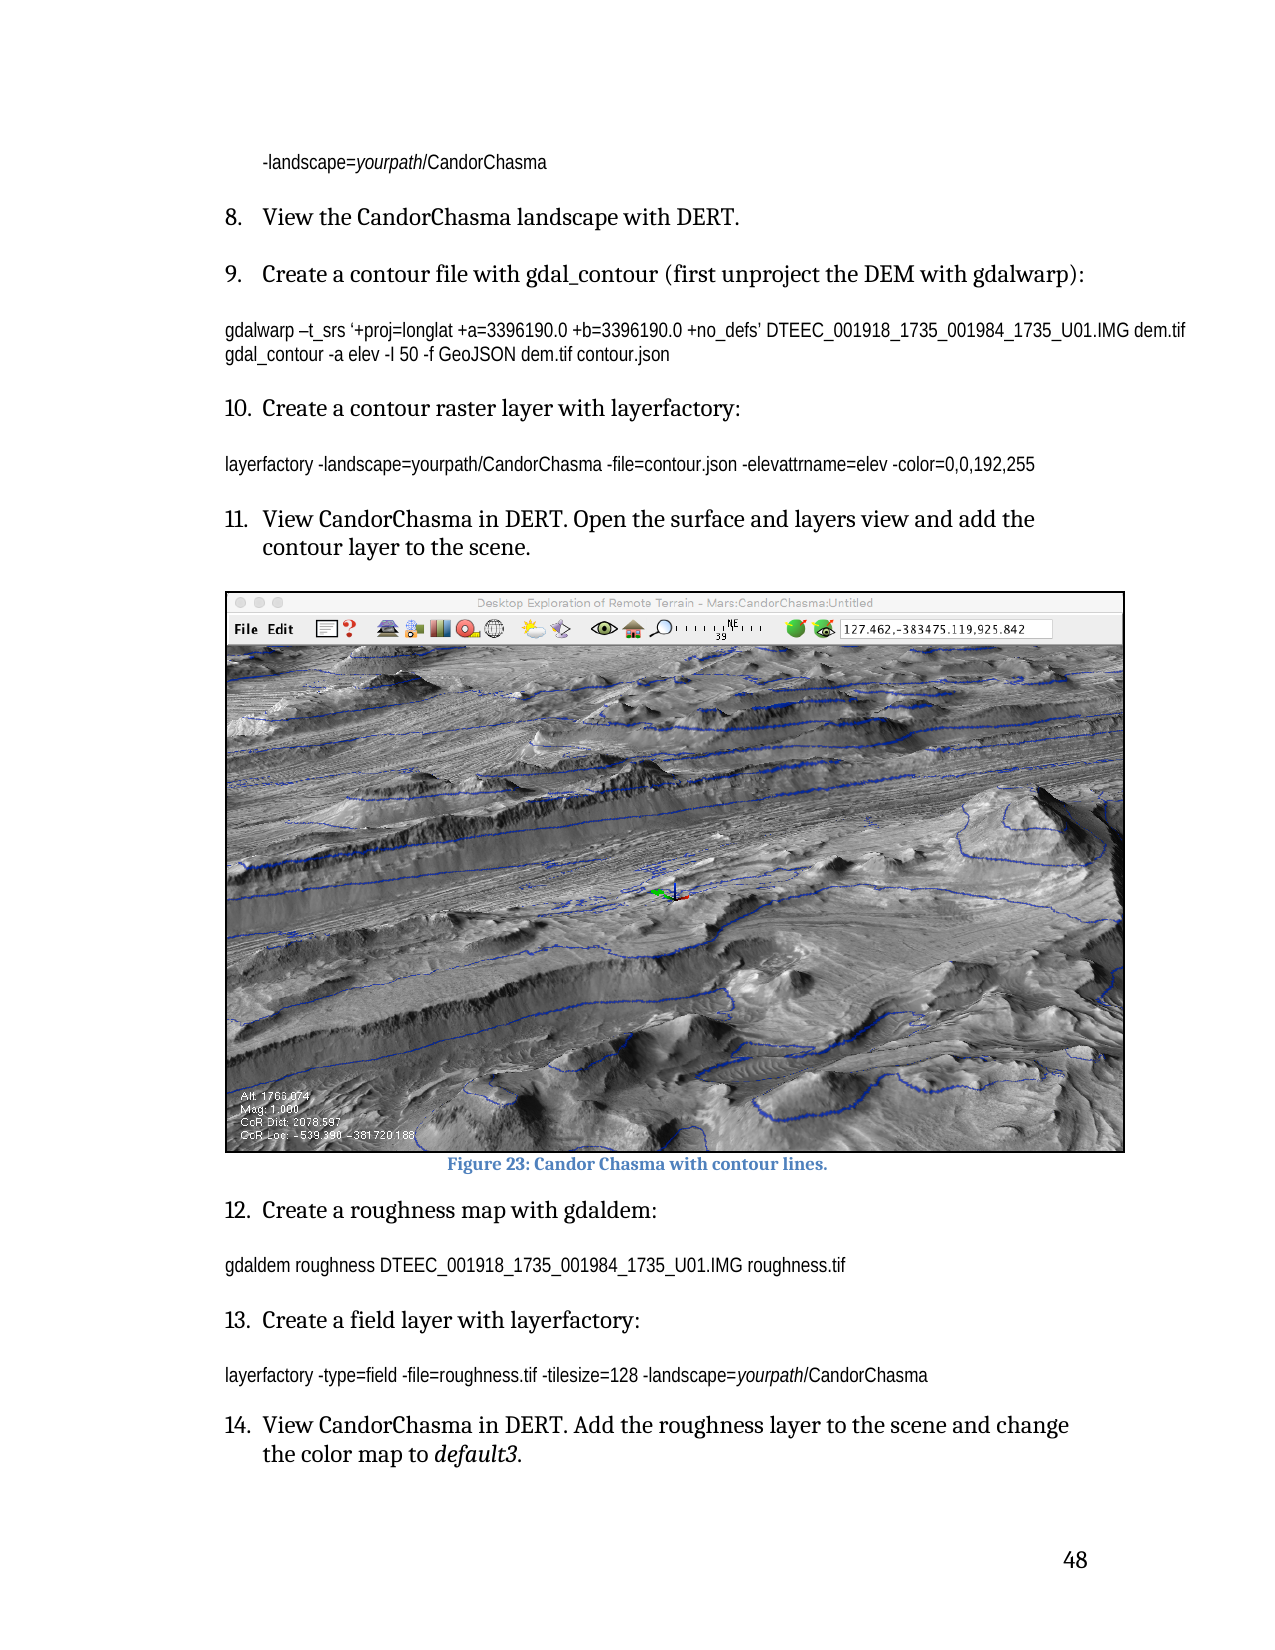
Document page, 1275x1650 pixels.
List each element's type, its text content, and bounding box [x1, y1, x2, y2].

text layerfactory -landscape=yourpath/CandorChasma -file=contour.json -elevattrname=elev -color=0,0,192,255 [225, 452, 1087, 476]
text Figure 23: Candor Chasma with contour lines. [187, 1153, 1087, 1175]
text gdal_contour -a elev -I 50 -f GeoJSON dem.tif contour.json [225, 342, 1087, 366]
picture [227, 593, 1123, 1151]
list View CandorChasma in DERT. Add the roughness layer to the scene and change the color map to default3. [225, 1411, 1087, 1469]
text -landscape=yourpath/CandorChasma [225, 150, 1087, 174]
list Create a field layer with layerfactory: [225, 1306, 1087, 1335]
text gdalwarp –t_srs ‘+proj=longlat +a=3396190.0 +b=3396190.0 +no_defs’ DTEEC_001918_1735_001984_1735_U01.IMG dem.tif [225, 318, 1191, 342]
list Create a contour raster layer with layerfactory: [225, 394, 1087, 423]
list Create a roughness map with gdaldem: [225, 1196, 1087, 1224]
list Create a contour file with gdal_contour (first unproject the DEM with gdalwarp): [225, 260, 1087, 289]
text gdaldem roughness DTEEC_001918_1735_001984_1735_U01.IMG roughness.tif [225, 1253, 1087, 1277]
text layerfactory -type=field -file=roughness.tif -tilesize=128 -landscape=yourpath/CandorChasma [225, 1363, 1087, 1387]
list View CandorChasma in DERT. Open the surface and layers view and add the contour layer to the scene. [225, 504, 1087, 562]
list View the CandorChasma landscape with DERT. [225, 203, 1087, 231]
